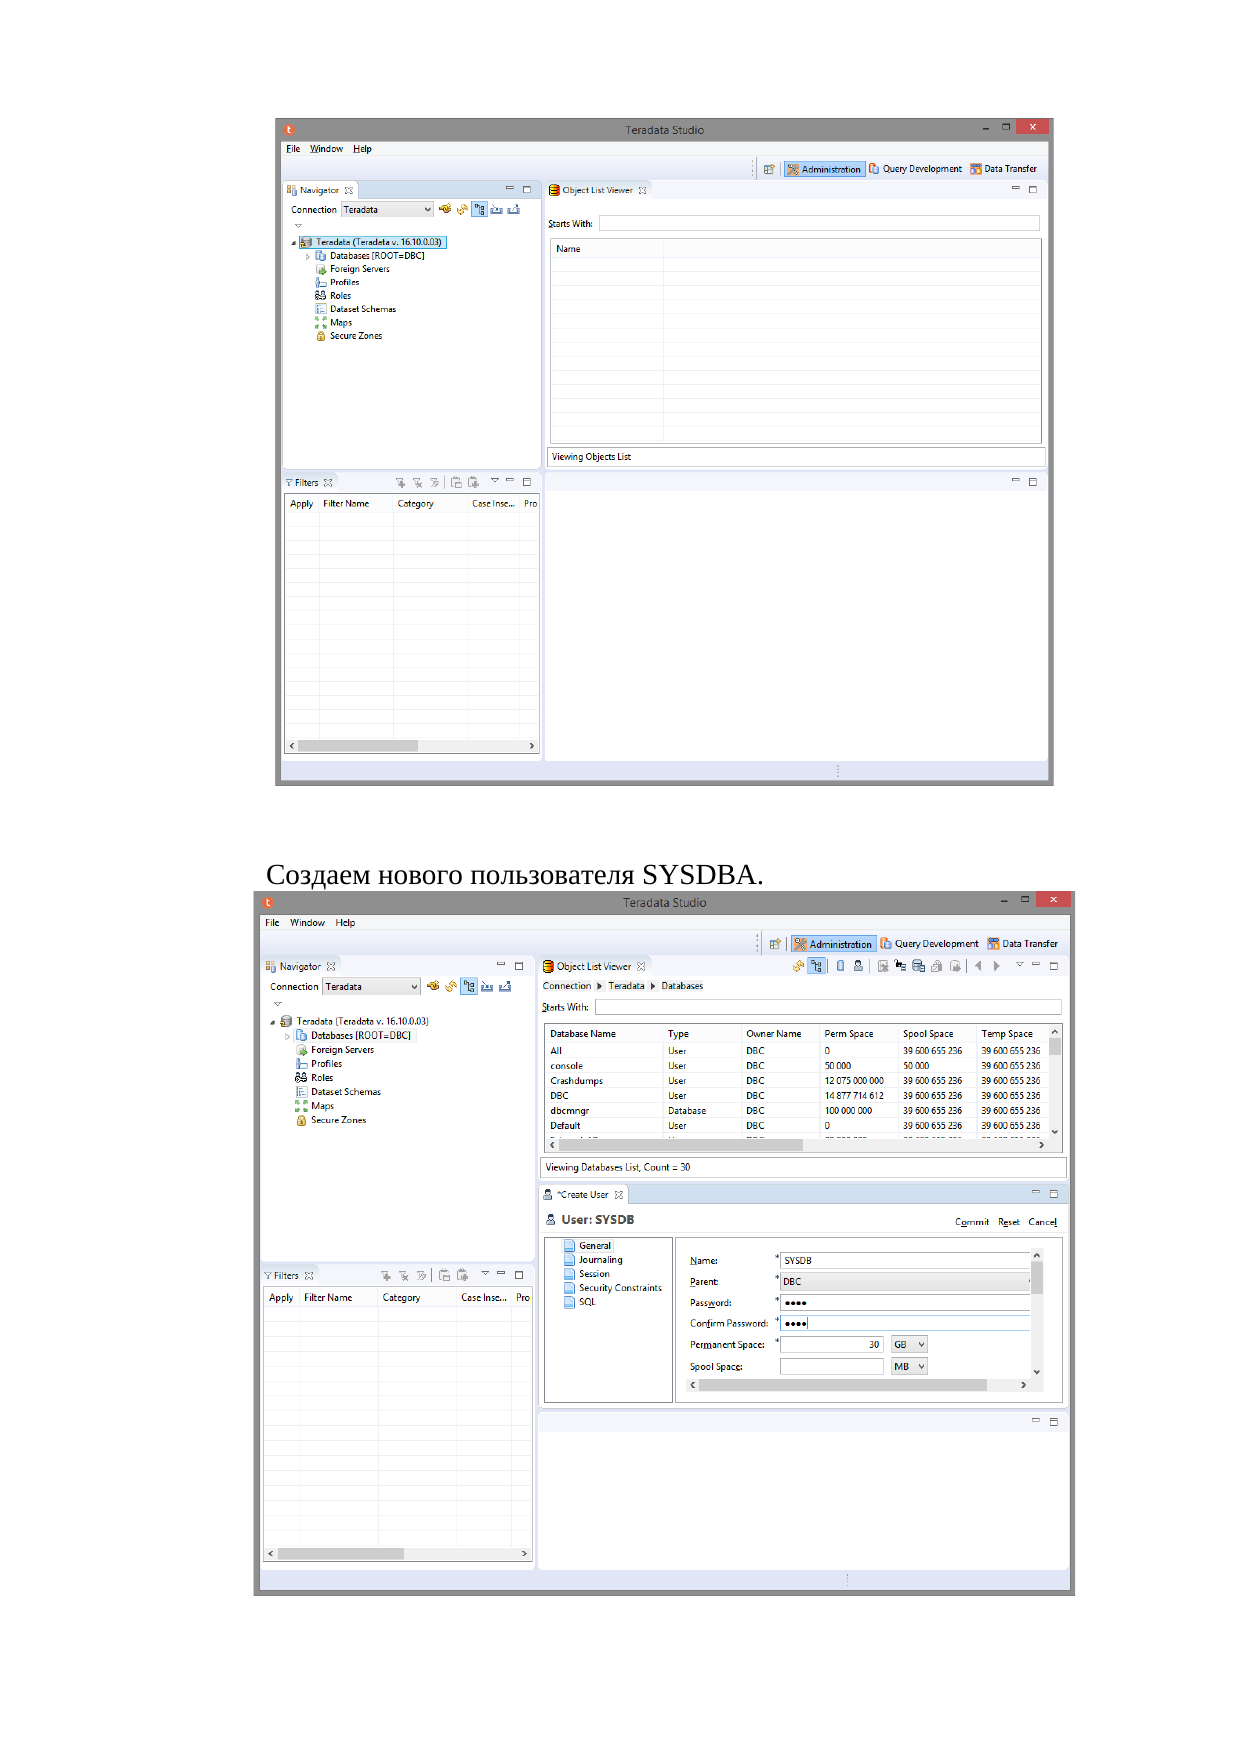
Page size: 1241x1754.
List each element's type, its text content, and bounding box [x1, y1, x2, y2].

text Создаем нового пользователя SYSDBA. [177, 857, 1152, 891]
picture [275, 118, 1054, 786]
picture [253, 891, 1076, 1596]
